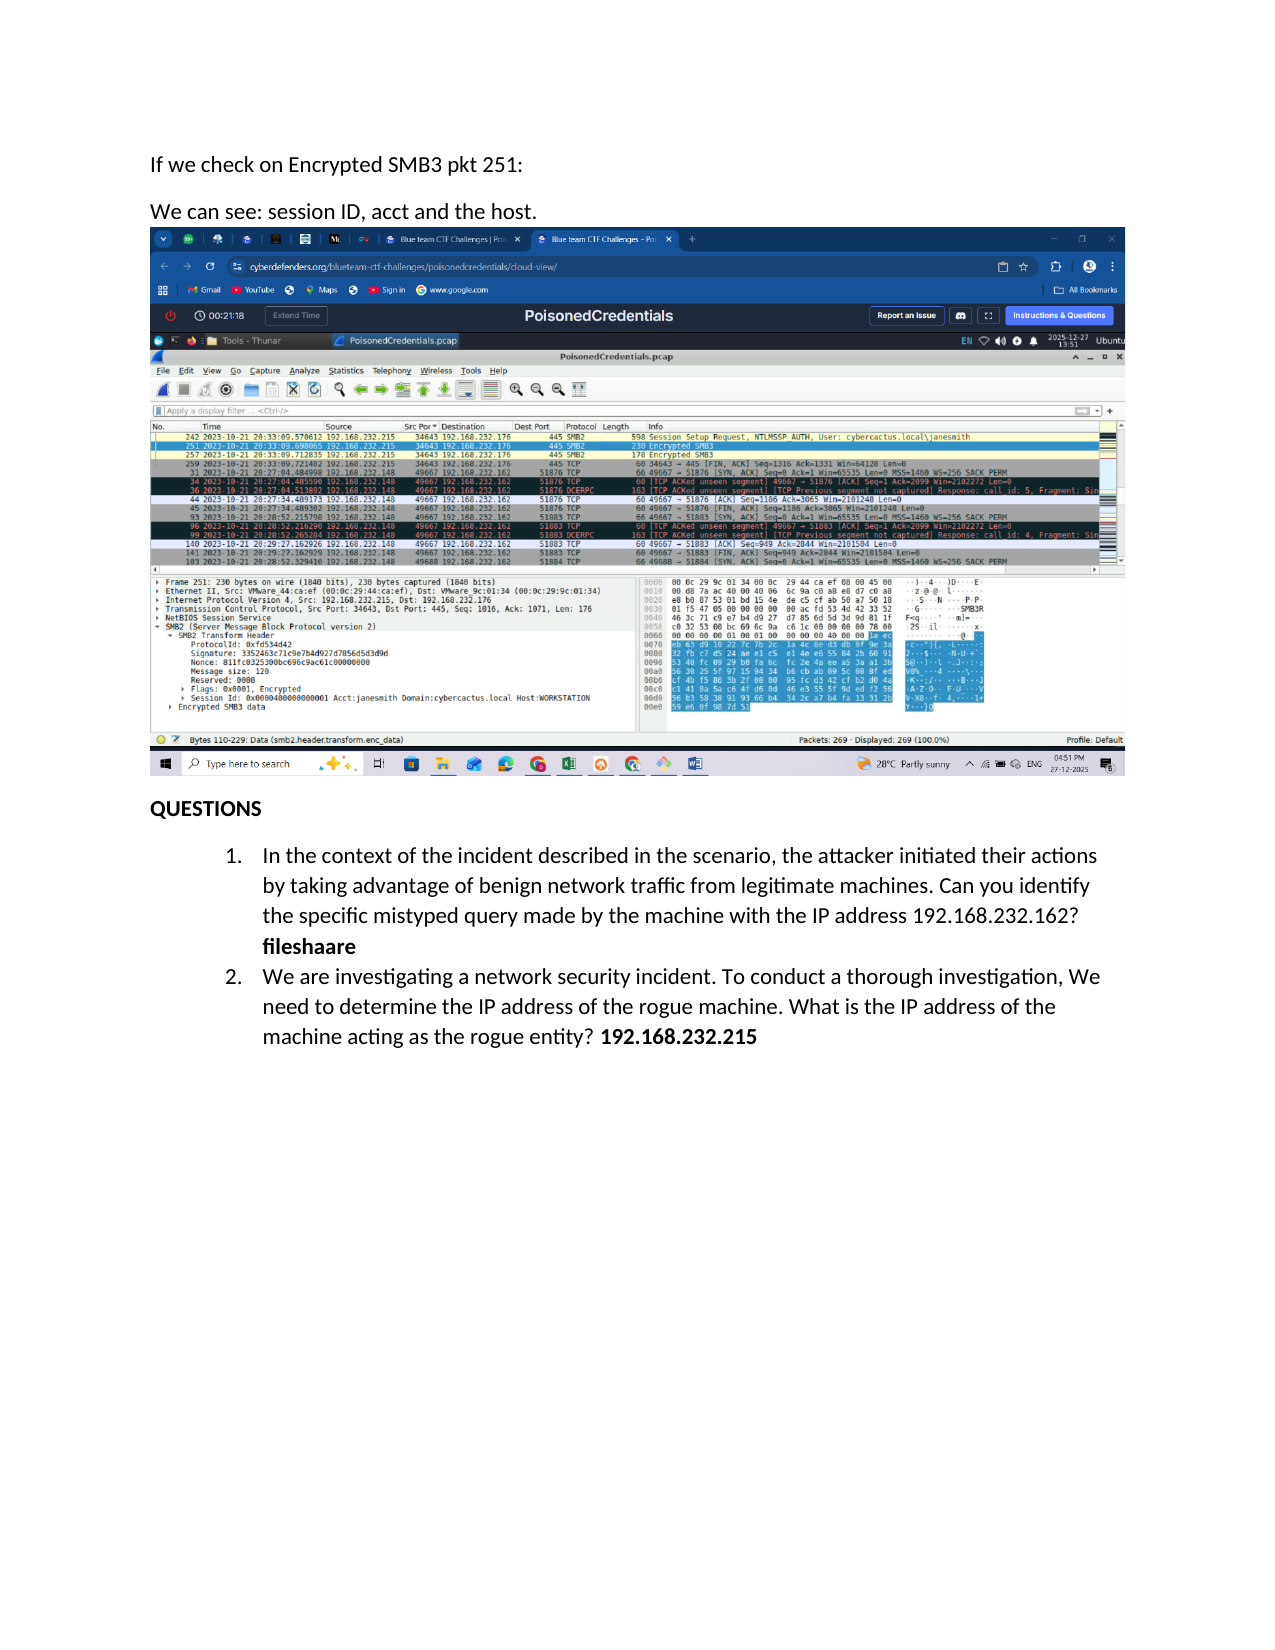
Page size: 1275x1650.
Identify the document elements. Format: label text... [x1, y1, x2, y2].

text QUESTIONS [150, 794, 1125, 822]
text If we check on Encrypted SMB3 pkt 251: [150, 150, 1125, 178]
list In the context of the incident described in the scenario, the attacker initiated their actions by taking advantage of benign network traffic from legitimate machines. Can you identify the specific mistyped query made by the machine with the IP address 192.168.232.162? fileshaare [225, 841, 1125, 960]
list We are investigating a network security incident. To conduct a thorough investigation, We need to determine the IP address of the rogue machine. What is the IP address of the machine acting as the rogue entity? 192.168.232.215 [225, 962, 1125, 1051]
picture [150, 227, 1125, 776]
text We can see: session ID, acct and the host. [150, 197, 1125, 227]
